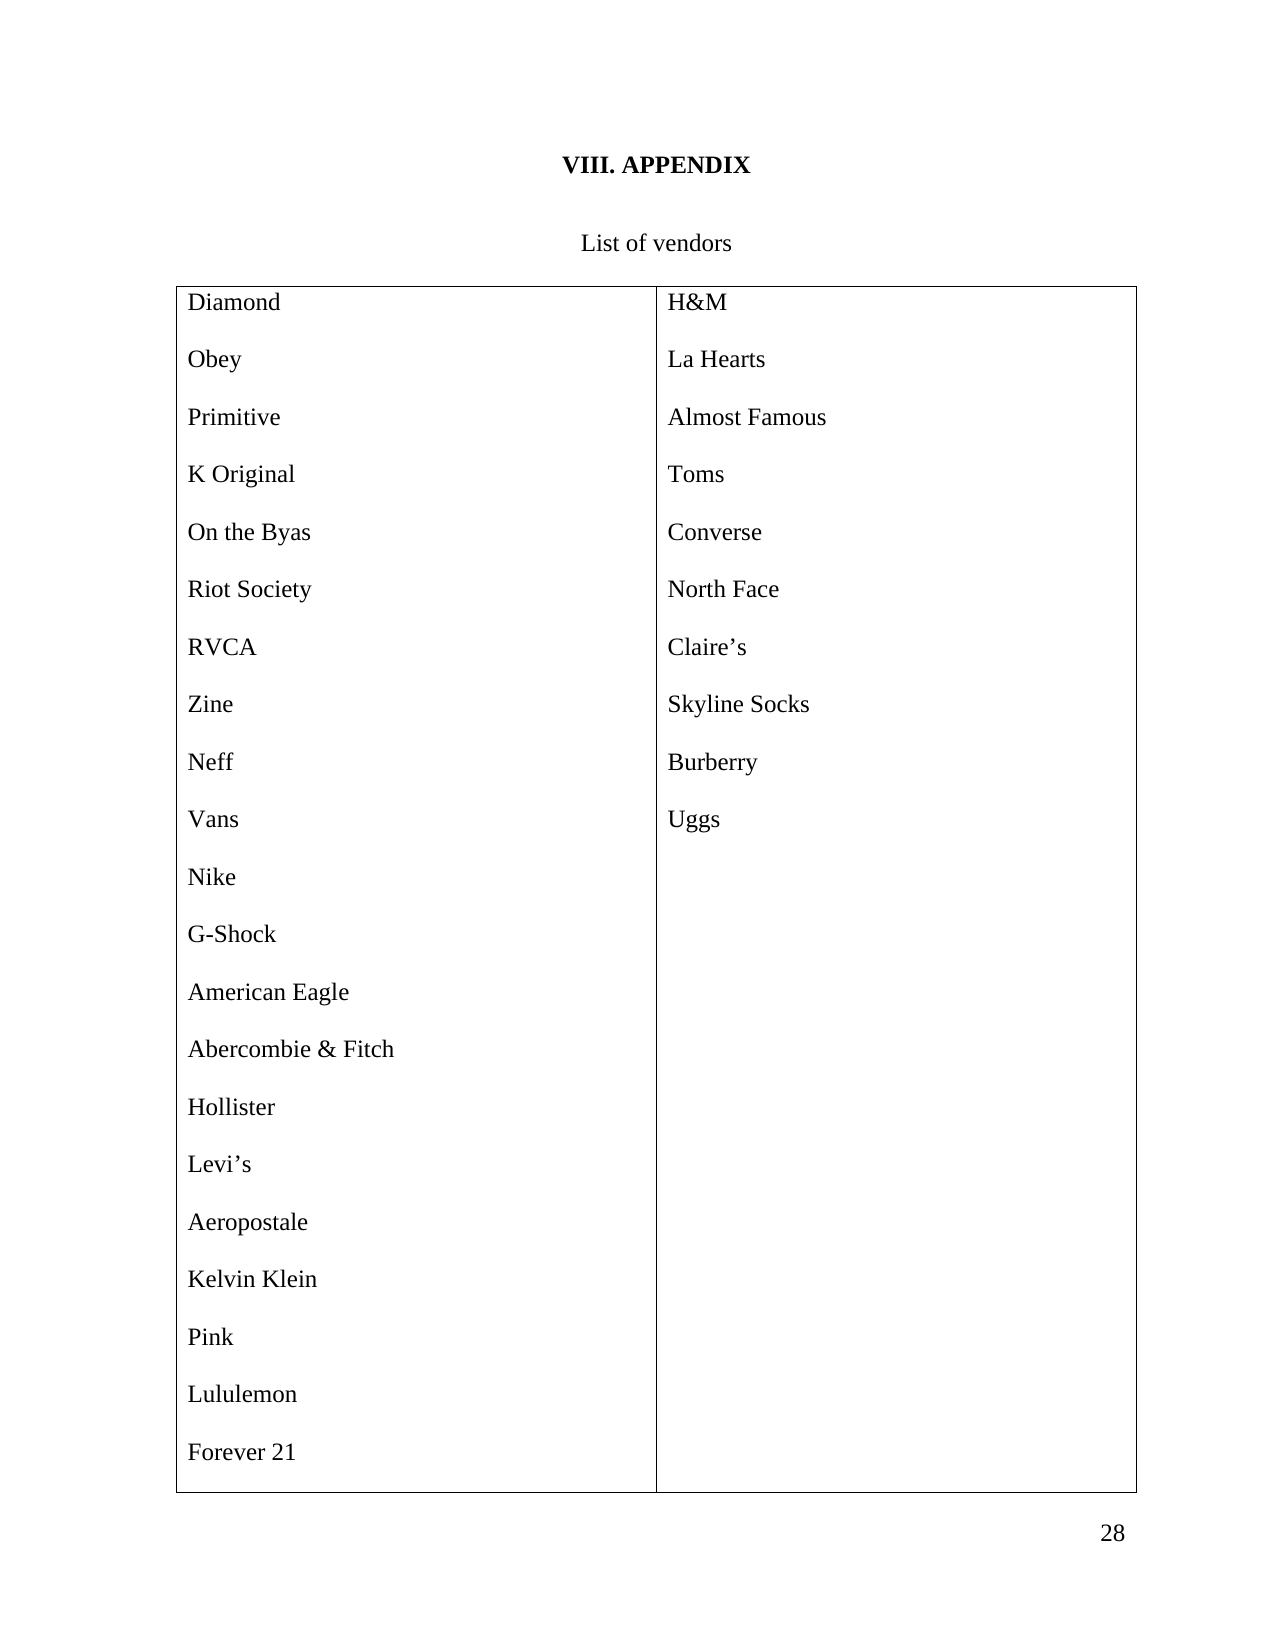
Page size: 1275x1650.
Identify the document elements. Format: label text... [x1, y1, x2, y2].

text List of vendors [187, 228, 1125, 257]
table_header Diamond Obey Primitive K Original On the Byas Riot Society RVCA Zine Neff Vans Nike G-Shock American Eagle Abercombie & Fitch Hollister Levi’s Aeropostale Kelvin Klein Pink Lululemon Forever 21 [177, 287, 656, 1492]
table_header H&M La Hearts Almost Famous Toms Converse North Face Claire’s Skyline Socks Burberry Uggs [657, 287, 1136, 1492]
text VIII. APPENDIX [187, 150, 1125, 179]
